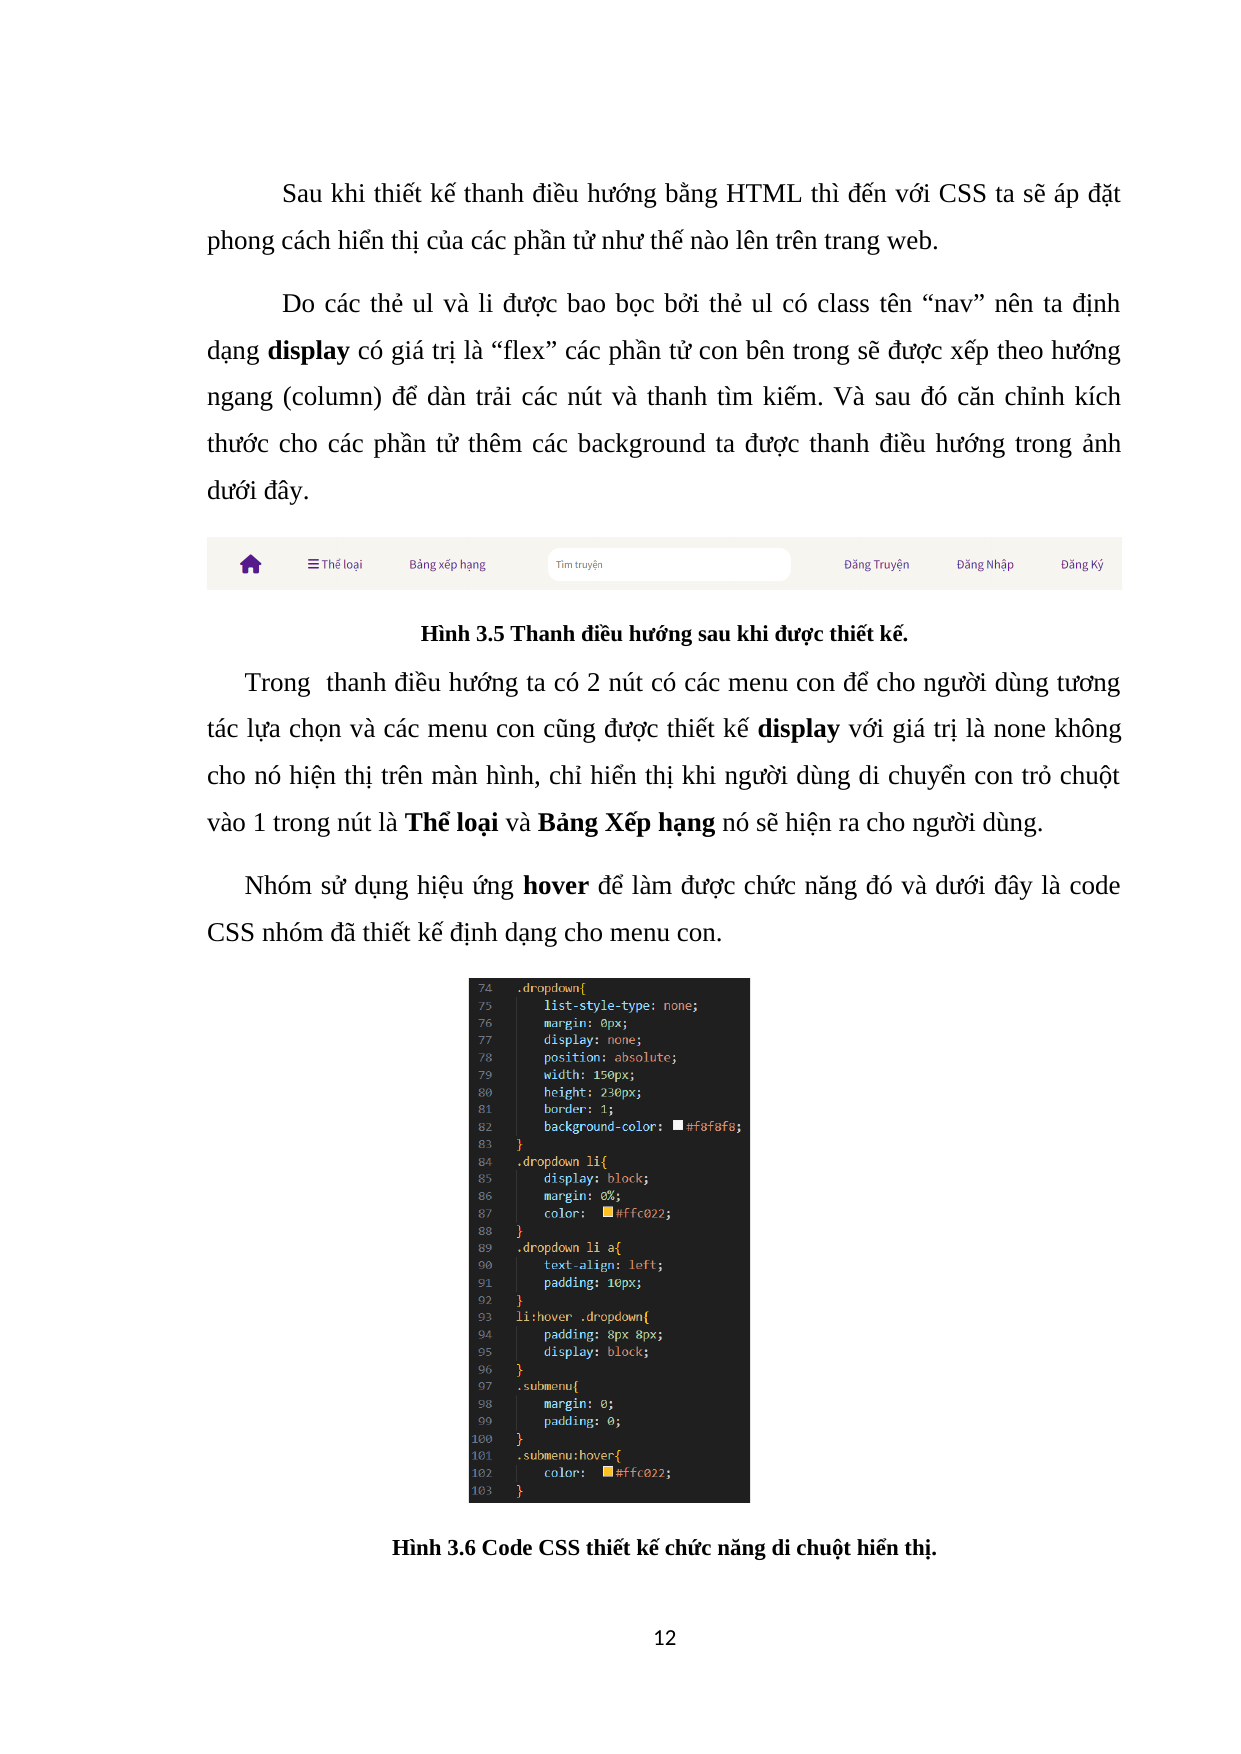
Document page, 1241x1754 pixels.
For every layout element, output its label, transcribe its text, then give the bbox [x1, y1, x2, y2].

text Sau khi thiết kế thanh điều hướng bằng HTML thì đến với CSS ta sẽ áp đặt phong cách hiển thị của các phần tử như thế nào lên trên trang web. [207, 177, 1122, 255]
picture [206, 537, 1123, 590]
text Hình 3.5 Thanh điều hướng sau khi được thiết kế. [207, 621, 1122, 647]
text Hình 3.6 Code CSS thiết kế chức năng di chuột hiển thị. [207, 1534, 1122, 1561]
picture [468, 978, 750, 1503]
text Trong thanh điều hướng ta có 2 nút có các menu con để cho người dùng tương tác lựa chọn và các menu con cũng được thiết kế display với giá trị là none không cho nó hiện thị trên màn hình, chỉ hiển thị khi người dùng di chuyển con trỏ chuột vào 1 trong nút là Thể loại và Bảng Xếp hạng nó sẽ hiện ra cho người dùng. [207, 666, 1122, 837]
text Nhóm sử dụng hiệu ứng hover để làm được chức năng đó và dưới đây là code CSS nhóm đã thiết kế định dạng cho menu con. [207, 869, 1122, 947]
text Do các thẻ ul và li được bao bọc bởi thẻ ul có class tên “nav” nên ta định dạng display có giá trị là “flex” các phần tử con bên trong sẽ được xếp theo hướng ngang (column) để dàn trải các nút và thanh tìm kiếm. Và sau đó căn chỉnh kích thước cho các phần tử thêm các background ta được thanh điều hướng trong ảnh dưới đây. [207, 287, 1122, 505]
